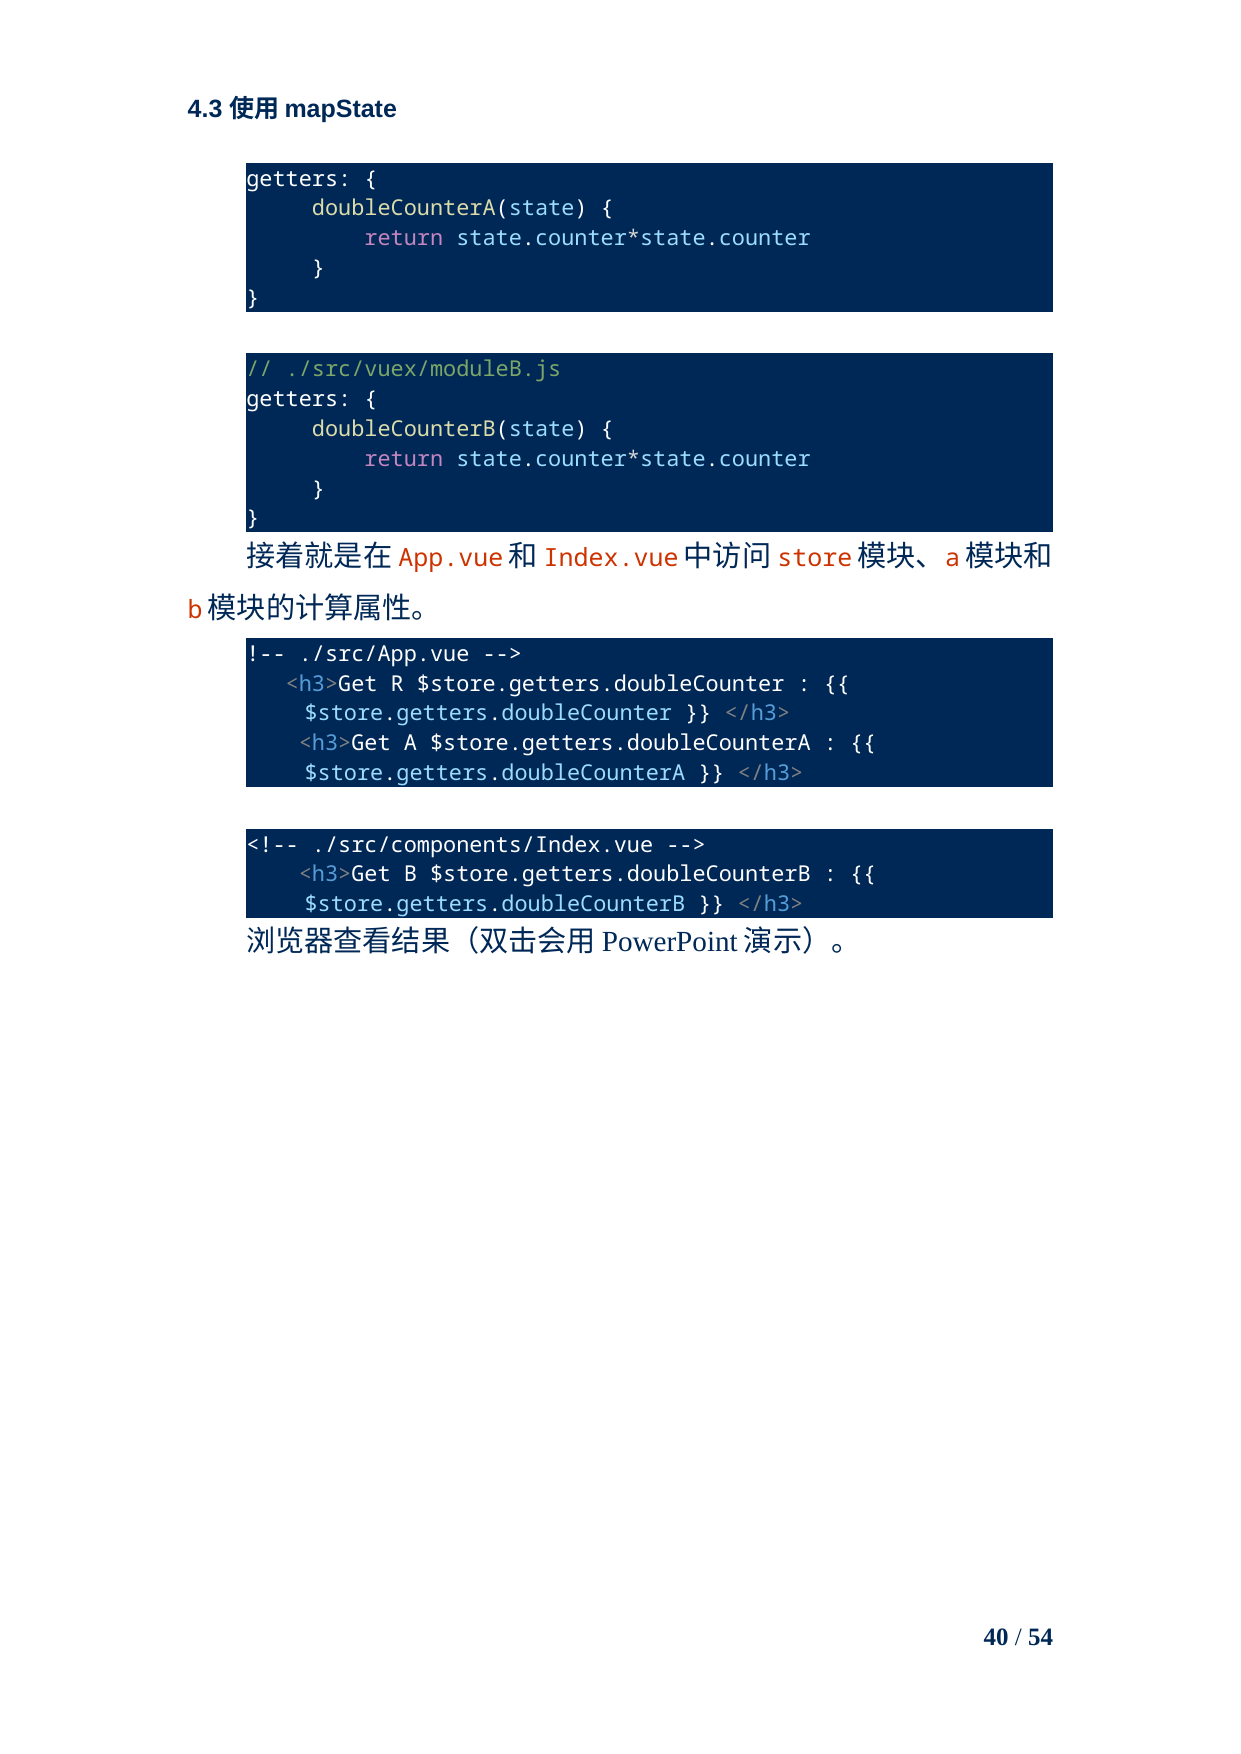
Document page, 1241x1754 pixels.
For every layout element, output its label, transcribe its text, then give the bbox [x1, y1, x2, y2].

text } [246, 502, 1053, 532]
text <h3>Get R $store.getters.doubleCounter : {{ $store.getters.doubleCounter }} </h3> [246, 668, 1053, 727]
text } [246, 282, 1053, 312]
text return state.counter*state.counter [246, 222, 1053, 252]
text doubleCounterA(state) { [246, 192, 1053, 222]
text <!-- ./src/components/Index.vue --> [246, 829, 1053, 858]
text getters: { [246, 383, 1053, 413]
text return state.counter*state.counter [246, 443, 1053, 473]
text 浏览器查看结果（双击会用PowerPoint演示）。 [187, 918, 1053, 960]
text !-- ./src/App.vue --> [246, 638, 1053, 668]
text <h3>Get B $store.getters.doubleCounterB : {{ $store.getters.doubleCounterB }} </h3> [246, 858, 1053, 918]
text 接着就是在App.vue和Index.vue中访问store模块、a模块和b模块的计算属性。 [187, 532, 1053, 627]
text // ./src/vuex/moduleB.js [246, 353, 1053, 383]
text } [246, 252, 1053, 282]
text } [246, 473, 1053, 502]
text <h3>Get A $store.getters.doubleCounterA : {{ $store.getters.doubleCounterA }} </h3> [246, 727, 1053, 787]
text doubleCounterB(state) { [246, 413, 1053, 443]
text getters: { [246, 163, 1053, 192]
